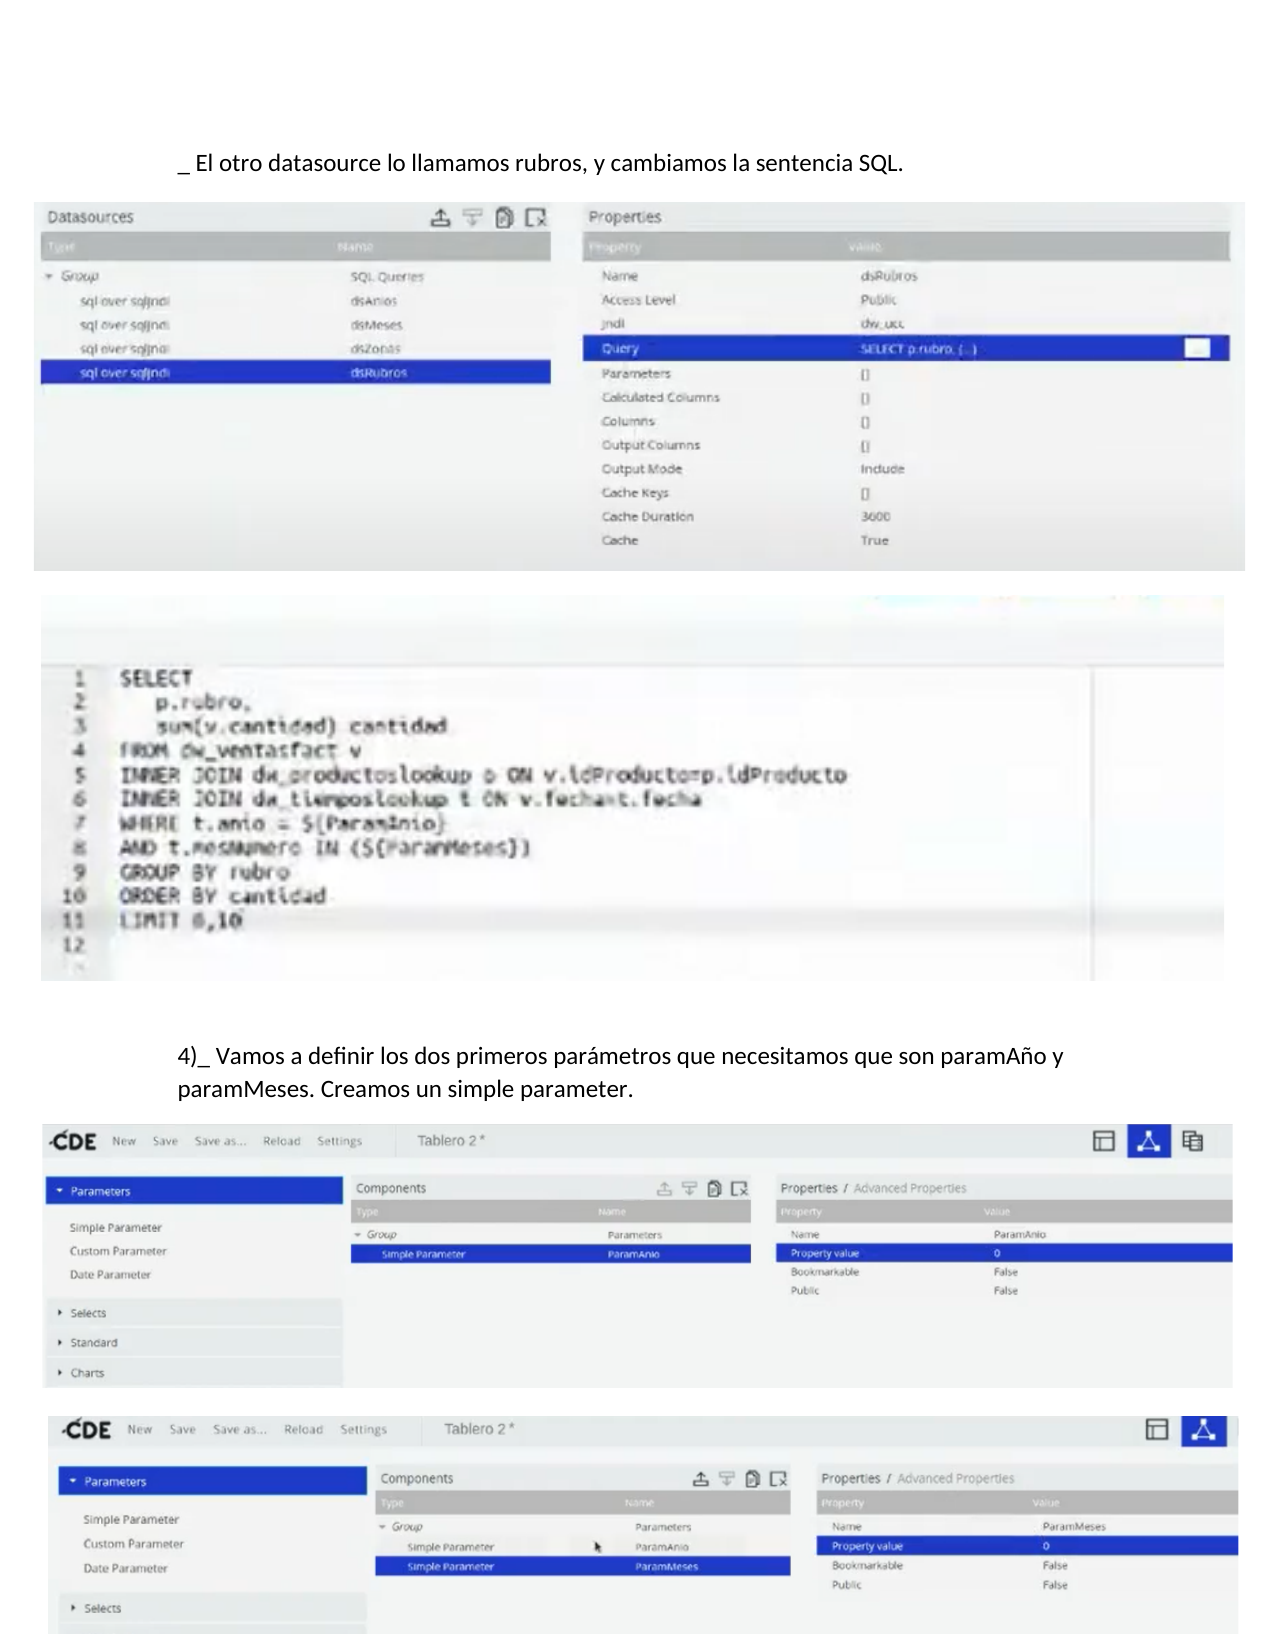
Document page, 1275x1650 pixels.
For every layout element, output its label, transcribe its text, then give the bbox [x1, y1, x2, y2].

picture [33, 202, 1245, 571]
picture [48, 1416, 1239, 1634]
picture [41, 595, 1225, 981]
text 4)_ Vamos a definir los dos primeros parámetros que necesitamos que son paramAño y paramMeses. Creamos un simple parameter. [177, 1040, 1098, 1103]
picture [42, 1124, 1233, 1388]
text _ El otro datasource lo llamamos rubros, y cambiamos la sentencia SQL. [177, 148, 1098, 178]
